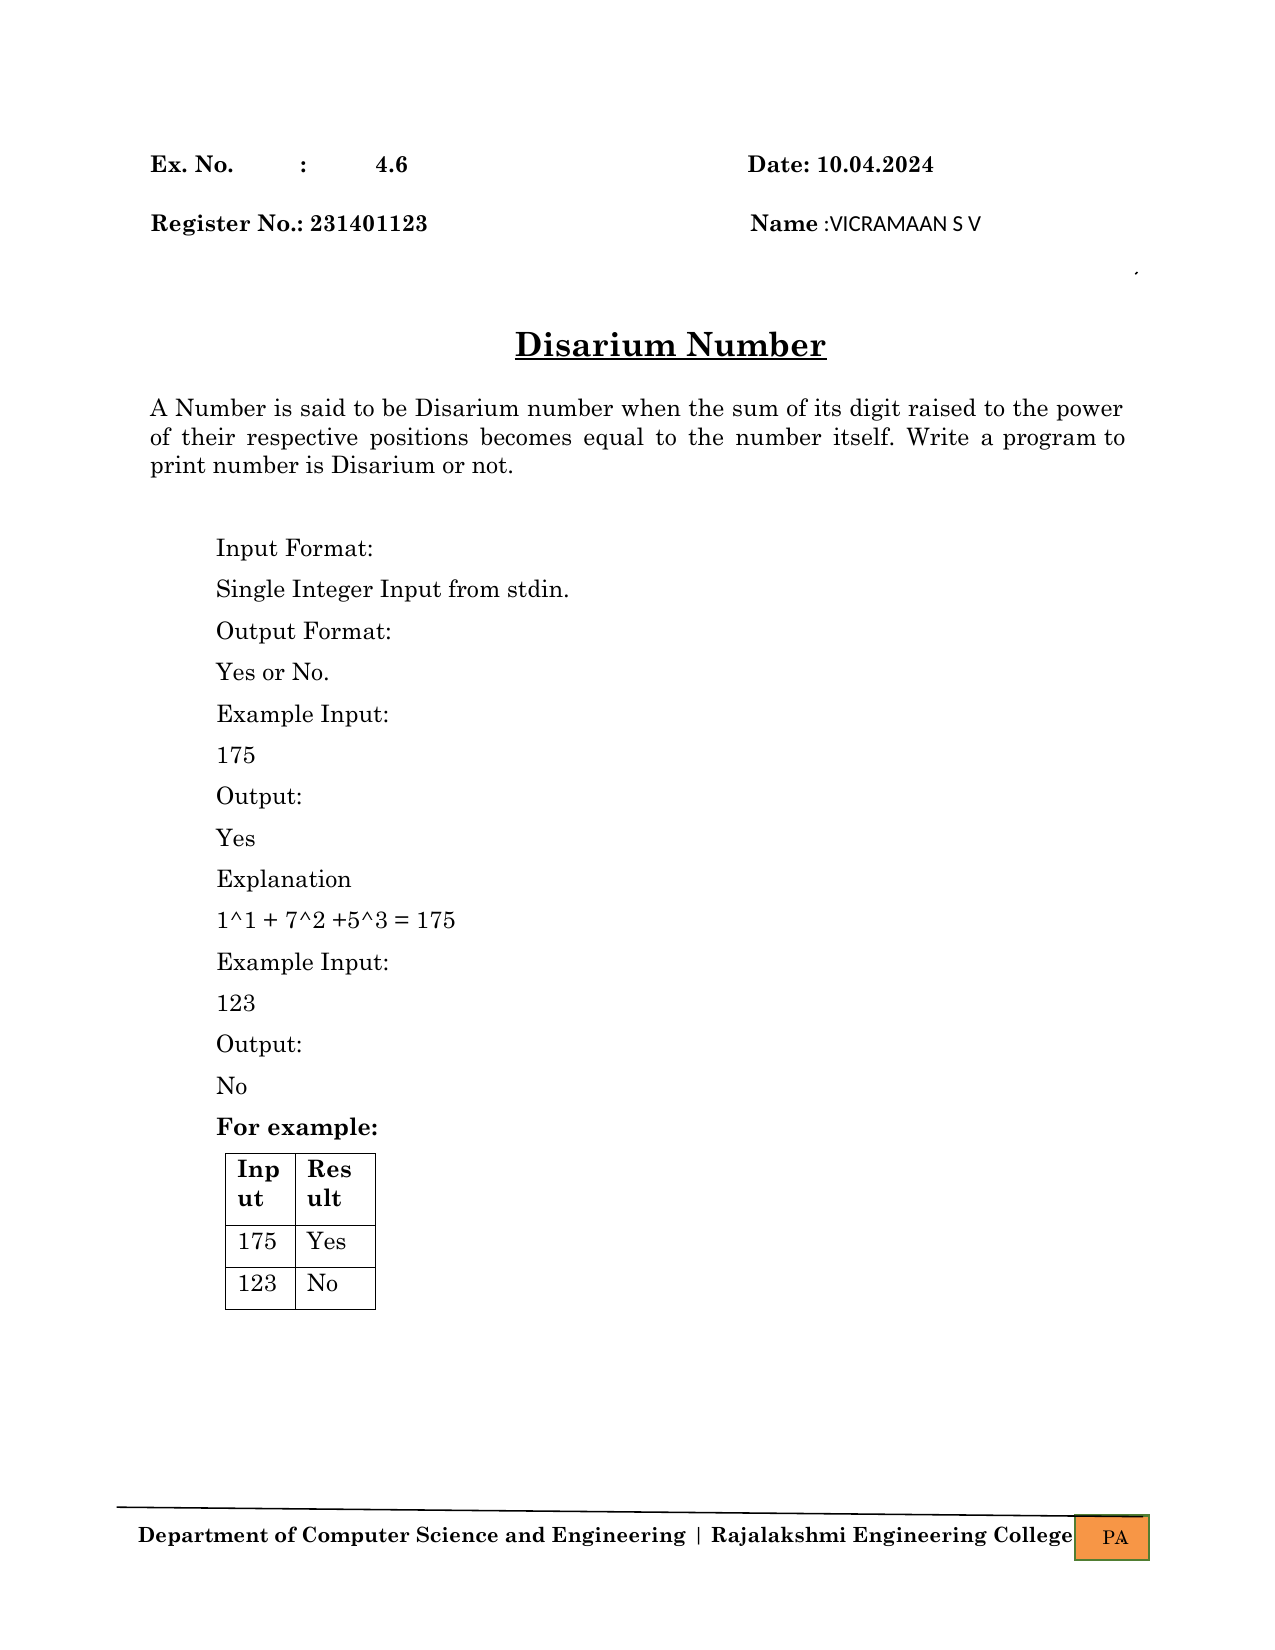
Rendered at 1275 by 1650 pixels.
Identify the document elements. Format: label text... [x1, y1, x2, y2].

text Ex. No. : 4.6 Date: 10.04.2024 [150, 150, 1125, 178]
text Explanation [216, 864, 1125, 893]
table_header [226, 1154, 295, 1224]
text 1^1 + 7^2 +5^3 = 175 [216, 905, 1125, 934]
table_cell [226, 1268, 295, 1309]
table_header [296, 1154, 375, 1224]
text A Number is said to be Disarium number when the sum of its digit raised to the power of their respective positions becomes equal to the number itself. Write a program to print number is Disarium or not. [150, 392, 1125, 479]
text For example: [216, 1112, 1125, 1141]
text Register No.: 231401123 Name :VICRAMAAN S V [150, 209, 1125, 237]
text 175 [216, 740, 1125, 768]
text Yes or No. [216, 657, 1125, 686]
text Example Input: [216, 946, 1125, 975]
text No [216, 1071, 1125, 1099]
text Yes [216, 822, 1125, 851]
text Disarium Number [216, 323, 1125, 363]
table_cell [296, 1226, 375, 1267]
text Output: [216, 781, 1125, 810]
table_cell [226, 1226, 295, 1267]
text Single Integer Input from stdin. [216, 574, 1125, 603]
text 123 [216, 988, 1125, 1017]
text Input Format: [216, 533, 1125, 562]
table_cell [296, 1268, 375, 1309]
text Output: [216, 1029, 1125, 1058]
text Example Input: [216, 698, 1125, 727]
text Output Format: [216, 616, 1125, 644]
